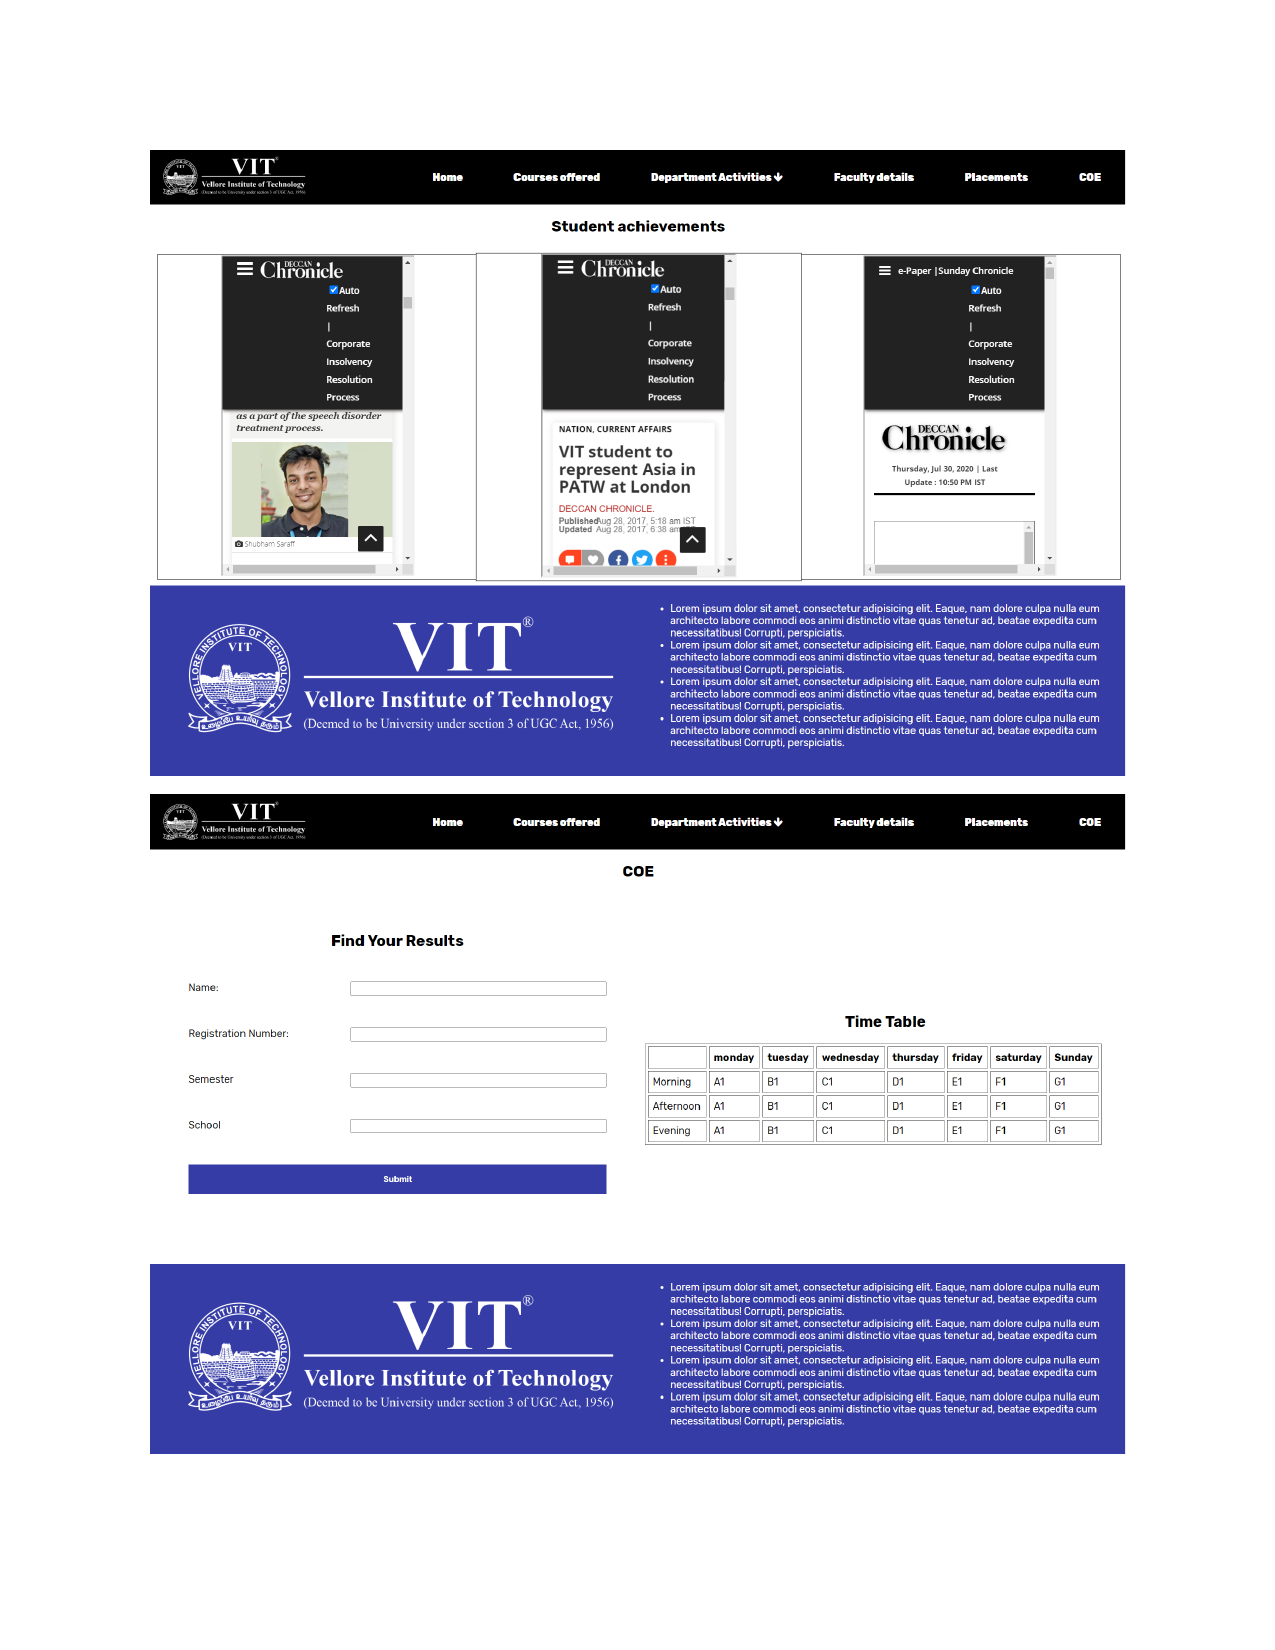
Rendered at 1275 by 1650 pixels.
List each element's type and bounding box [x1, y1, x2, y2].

picture [150, 150, 1125, 776]
picture [150, 794, 1125, 1454]
